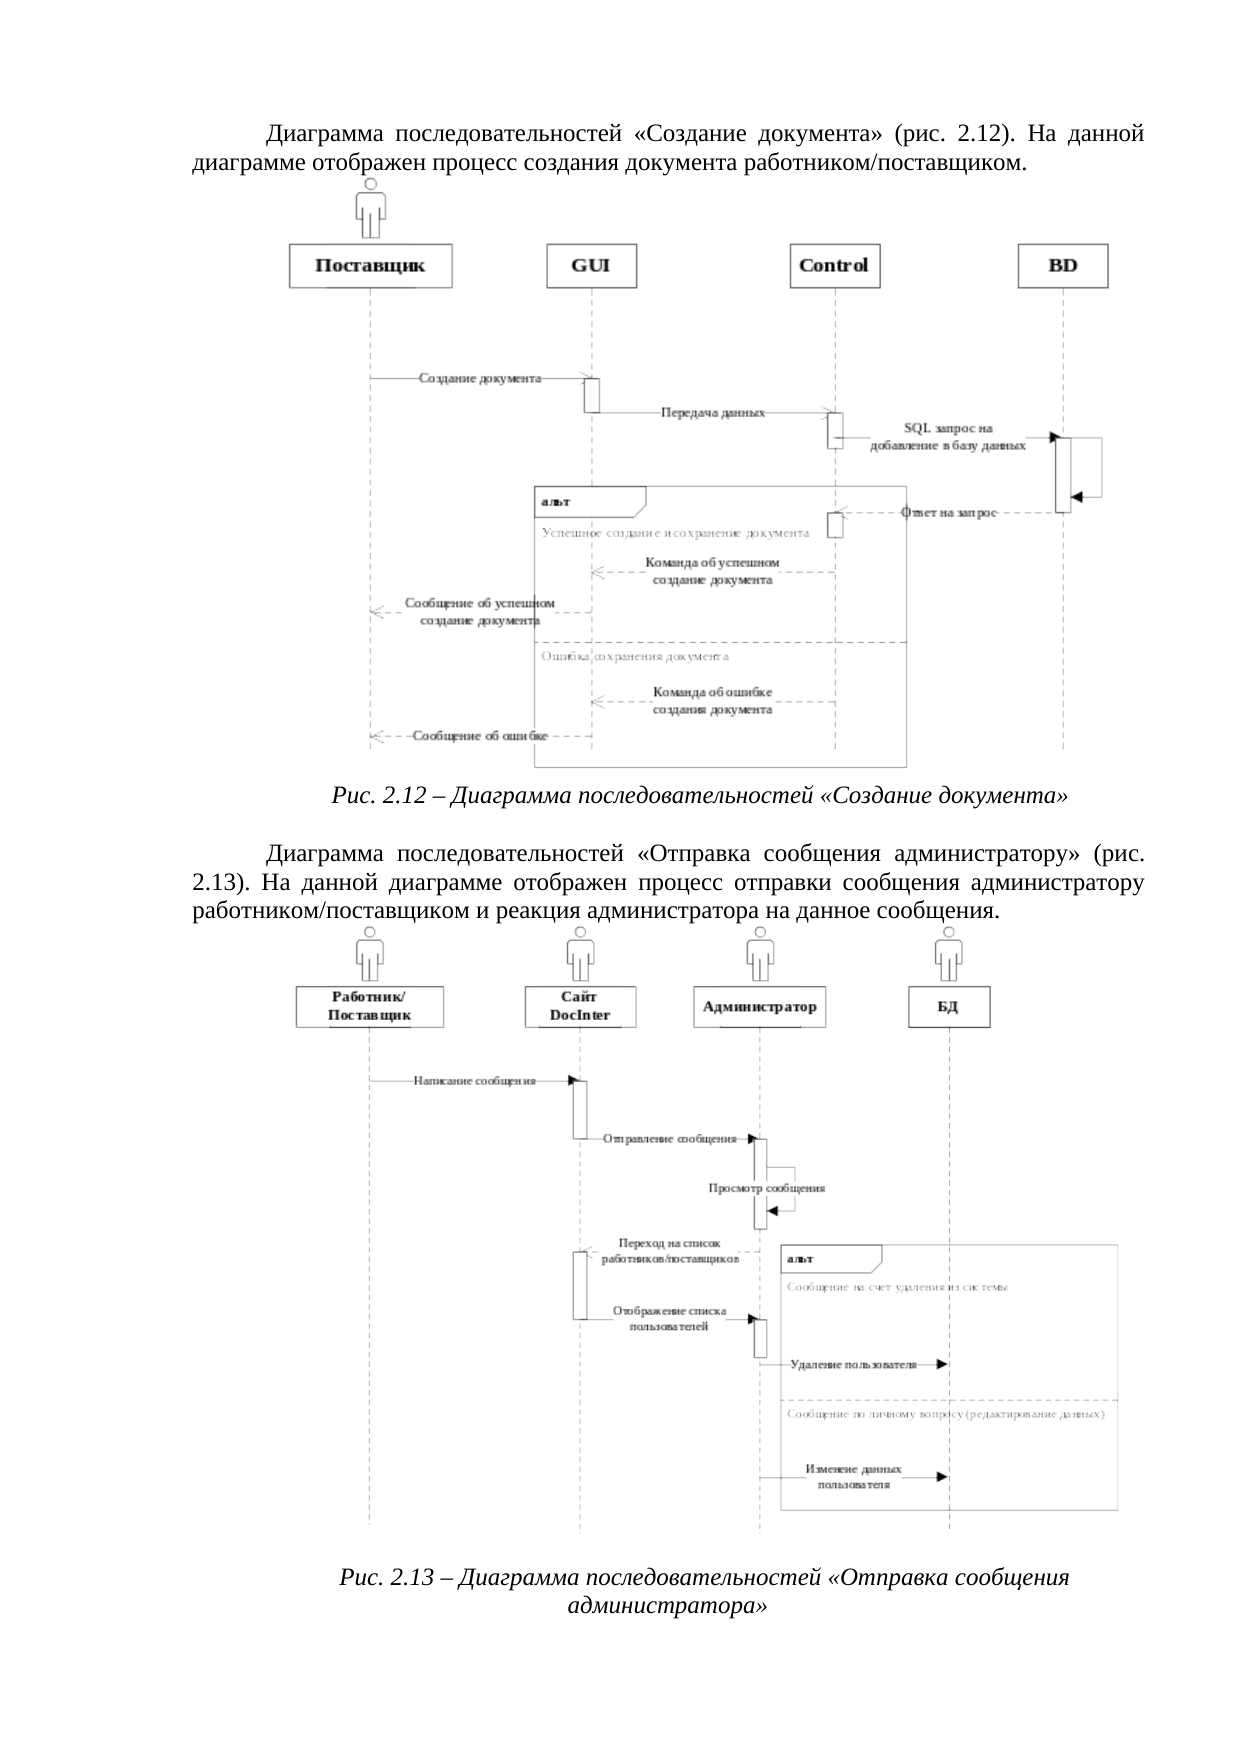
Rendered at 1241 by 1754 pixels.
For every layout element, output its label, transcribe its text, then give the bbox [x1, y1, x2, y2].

text Диаграмма последовательностей «Создание документа» (рис. 2.12). На данной диаграмме отображен процесс создания документа работником/поставщиком. [192, 118, 1146, 176]
text Диаграмма последовательностей «Отправка сообщения администратору» (рис. 2.13). На данной диаграмме отображен процесс отправки сообщения администратору работником/поставщиком и реакция администратора на данное сообщения. [192, 838, 1146, 924]
text Рис. 2.12 – Диаграмма последовательностей «Создание документа» [177, 781, 1152, 809]
text Рис. 2.13 – Диаграмма последовательностей «Отправка сообщения администратора» [192, 1562, 1146, 1619]
